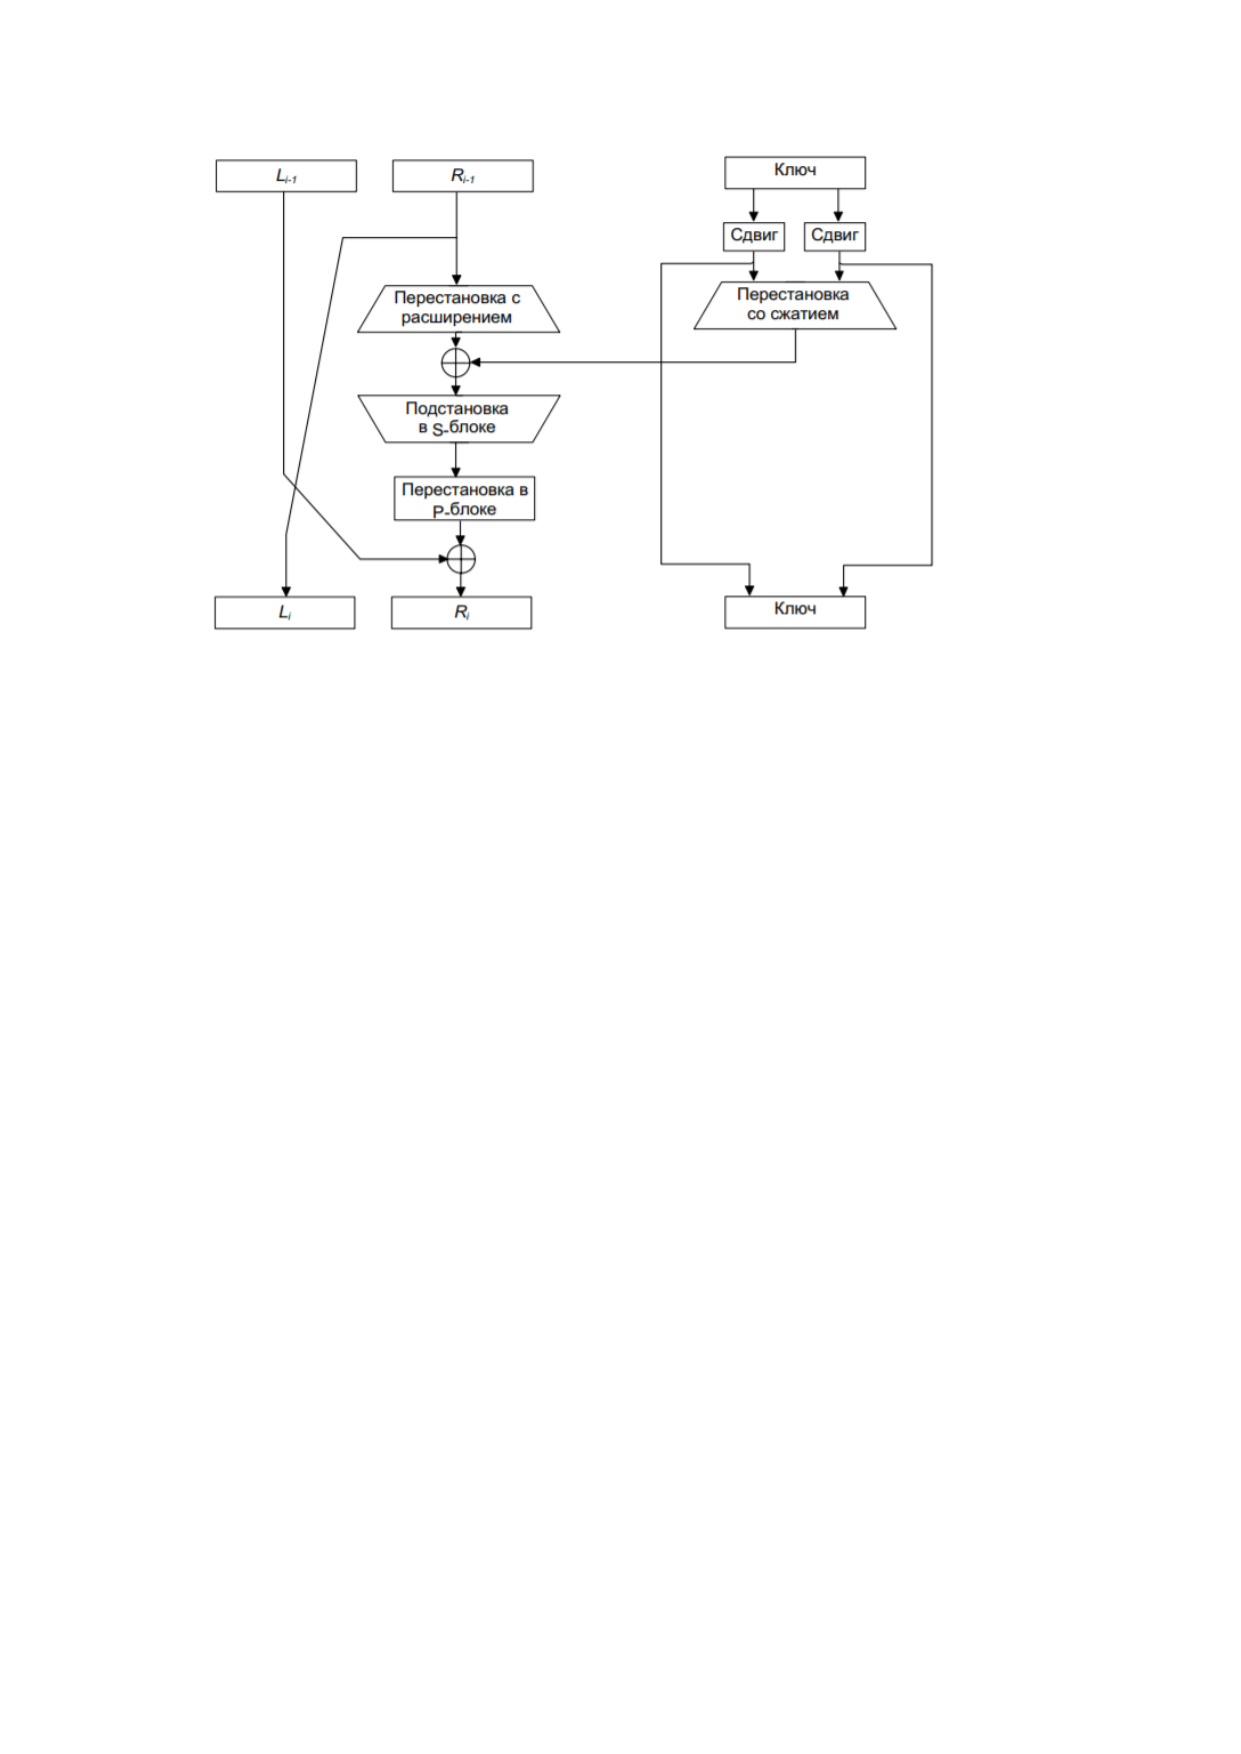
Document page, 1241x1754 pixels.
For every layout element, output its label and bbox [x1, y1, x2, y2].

picture [185, 150, 957, 639]
